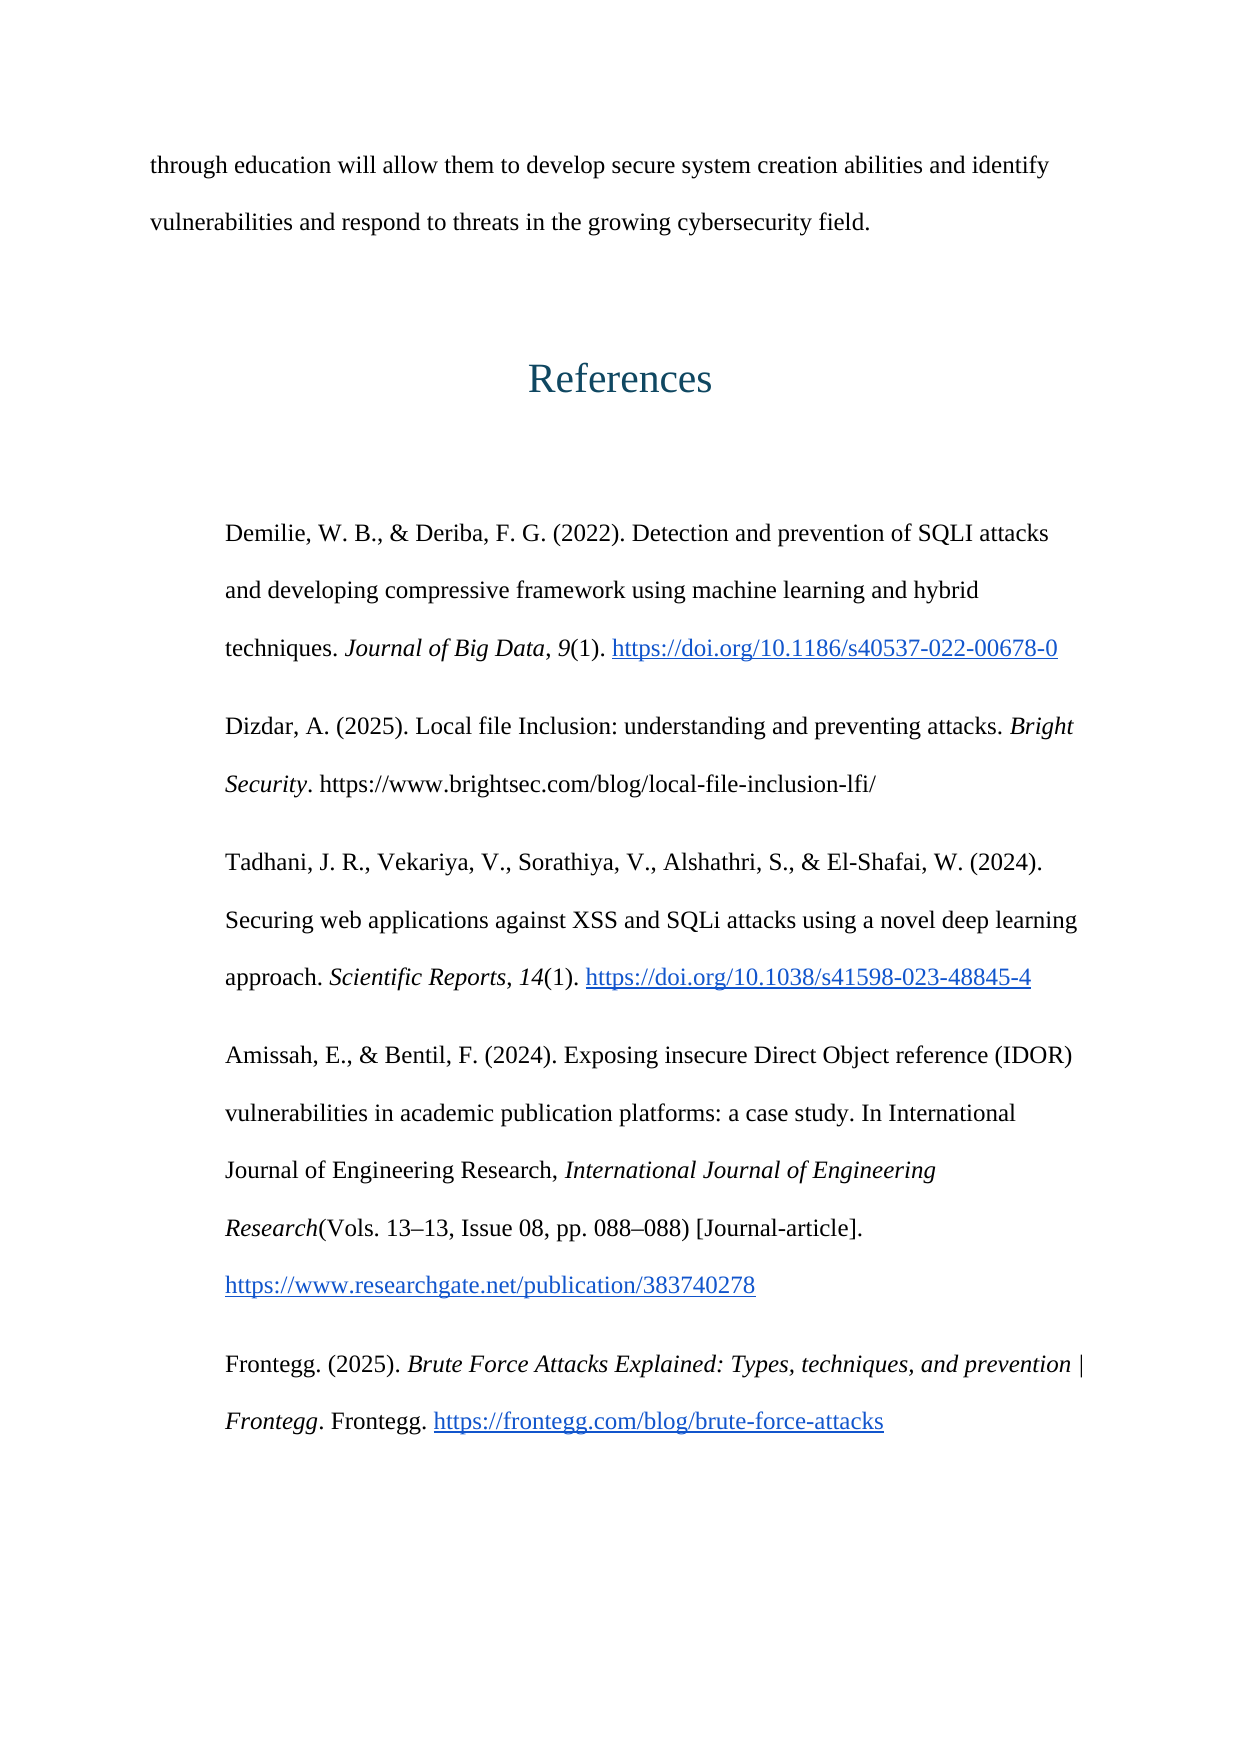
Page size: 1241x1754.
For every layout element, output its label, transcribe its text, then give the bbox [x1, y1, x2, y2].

text Amissah, E., & Bentil, F. (2024). Exposing insecure Direct Object reference (IDOR) vulnerabilities in academic publication platforms: a case study. In International Journal of Engineering Research, International Journal of Engineering Research(Vols. 13–13, Issue 08, pp. 088–088) [Journal-article]. https://www.researchgate.net/publication/383740278 [225, 1041, 1090, 1299]
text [150, 150, 1090, 236]
subtitle References [150, 353, 1090, 401]
text Frontegg. (2025). Brute Force Attacks Explained: Types, techniques, and prevention | Frontegg. Frontegg. https://frontegg.com/blog/brute-force-attacks [225, 1349, 1090, 1435]
text Dizdar, A. (2025). Local file Inclusion: understanding and preventing attacks. Bright Security. https://www.brightsec.com/blog/local-file-inclusion-lfi/ [225, 711, 1090, 798]
text Tadhani, J. R., Vekariya, V., Sorathiya, V., Alshathri, S., & El-Shafai, W. (2024). Securing web applications against XSS and SQLi attacks using a novel deep learning approach. Scientific Reports, 14(1). https://doi.org/10.1038/s41598-023-48845-4 [225, 847, 1090, 991]
text Demilie, W. B., & Deriba, F. G. (2022). Detection and prevention of SQLI attacks and developing compressive framework using machine learning and hybrid techniques. Journal of Big Data, 9(1). https://doi.org/10.1186/s40537-022-00678-0 [225, 518, 1090, 662]
